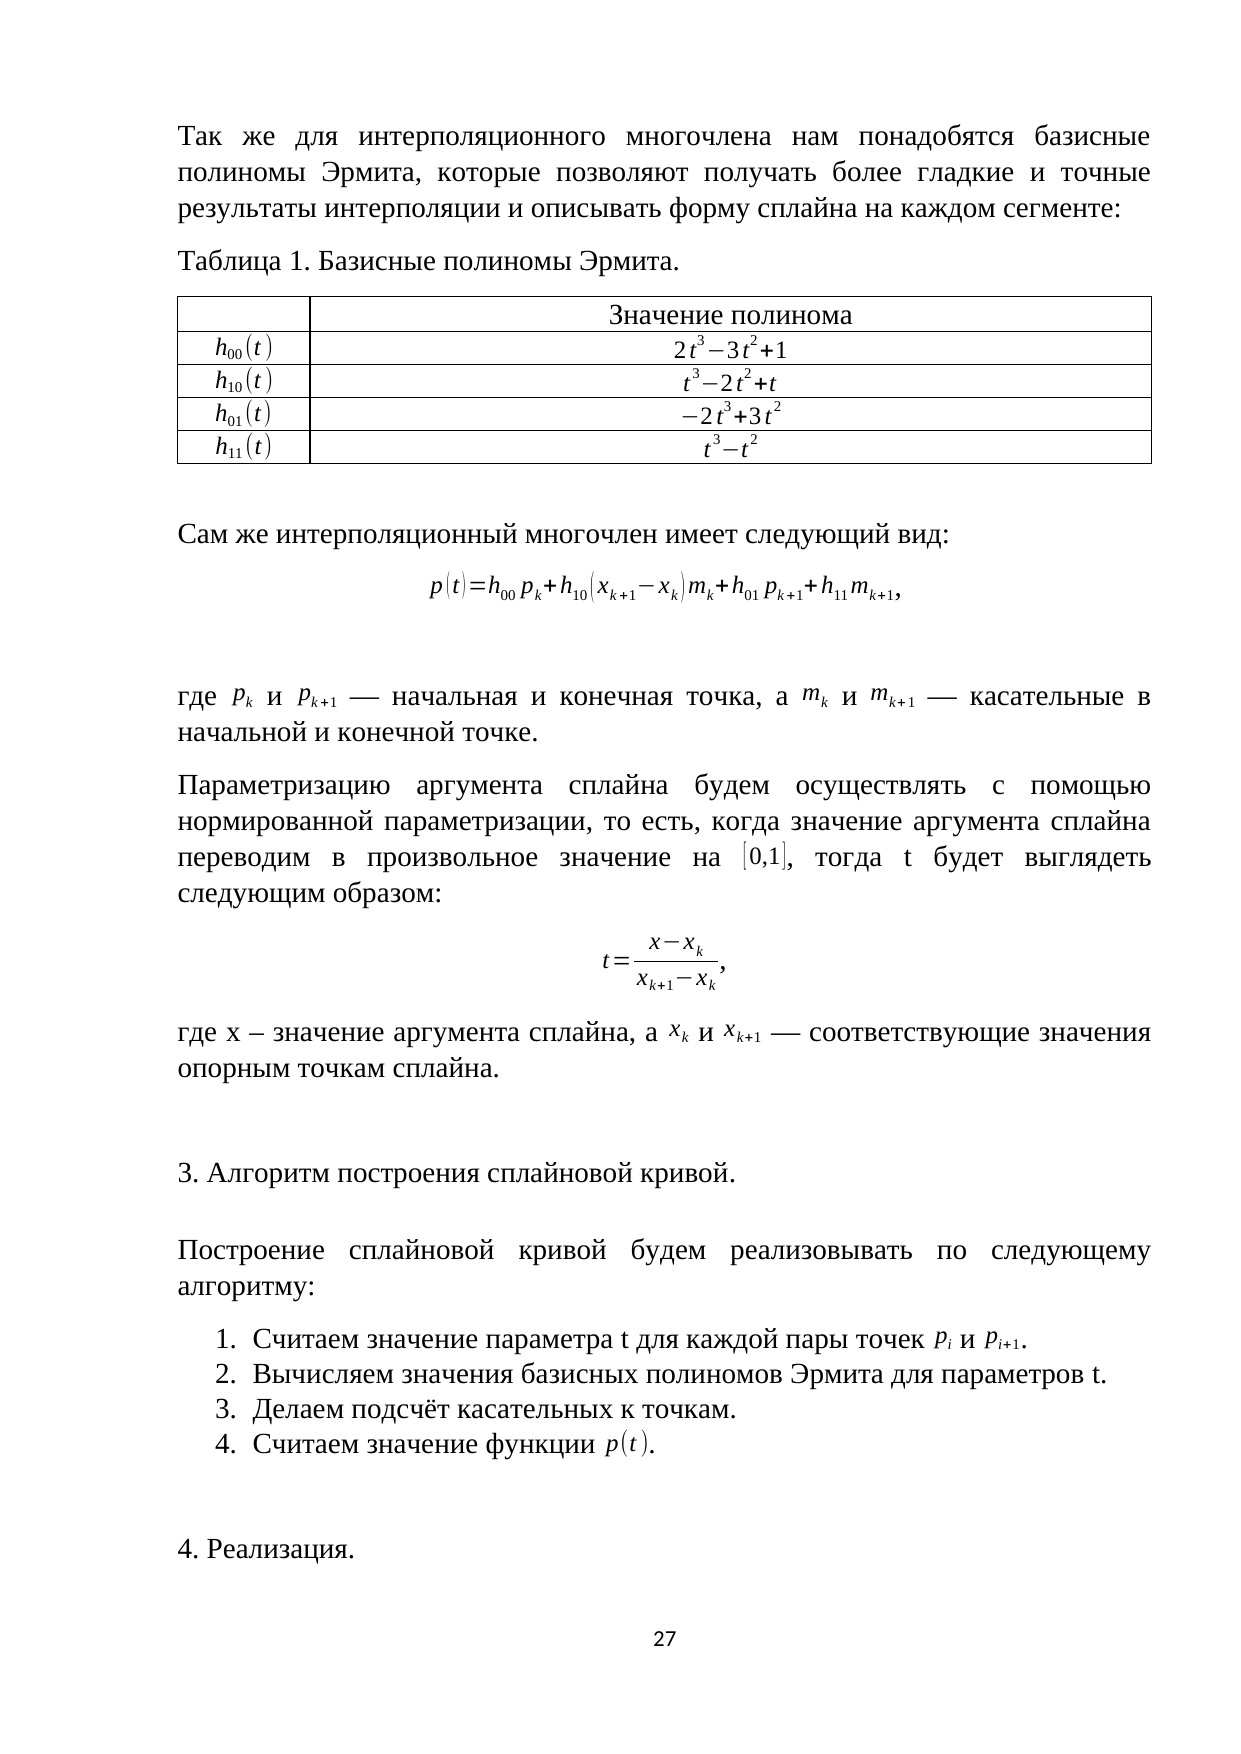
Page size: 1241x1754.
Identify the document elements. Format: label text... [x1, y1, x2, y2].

table_cell [178, 332, 309, 364]
list Считаем значение функции . [215, 1426, 1152, 1460]
subtitle 4. Реализация. [177, 1531, 1152, 1565]
text Таблица 1. Базисные полиномы Эрмита. [177, 243, 1152, 277]
list Вычисляем значения базисных полиномов Эрмита для параметров t. [215, 1356, 1152, 1389]
table_cell [311, 431, 1151, 463]
table_cell [178, 398, 309, 430]
text Построение сплайновой кривой будем реализовывать по следующему алгоритму: [177, 1232, 1152, 1302]
text Так же для интерполяционного многочлена нам понадобятся базисные полиномы Эрмита, которые позволяют получать более гладкие и точные результаты интерполяции и описывать форму сплайна на каждом сегменте: [177, 118, 1152, 224]
table_cell [311, 332, 1151, 364]
text Параметризацию аргумента сплайна будем осуществлять с помощью нормированной параметризации, то есть, когда значение аргумента сплайна переводим в произвольное значение на , тогда t будет выглядеть следующим образом: [177, 767, 1152, 909]
table_header [178, 297, 309, 331]
text где x – значение аргумента сплайна, а и ― соответствующие значения опорным точкам сплайна. [177, 1014, 1152, 1083]
table_cell [311, 365, 1151, 397]
table_cell [178, 365, 309, 397]
text , [177, 928, 1152, 994]
subtitle 3. Алгоритм построения сплайновой кривой. [177, 1155, 1152, 1189]
table_header Значение полинома [311, 297, 1151, 331]
list Считаем значение параметра t для каждой пары точек и . [215, 1321, 1152, 1354]
text Сам же интерполяционный многочлен имеет следующий вид: [177, 517, 1152, 550]
table_cell [311, 398, 1151, 430]
list Делаем подсчёт касательных к точкам. [215, 1391, 1152, 1425]
text где и ― начальная и конечная точка, а и ― касательные в начальной и конечной точке. [177, 678, 1152, 747]
text , [177, 569, 1152, 606]
table_cell [178, 431, 309, 463]
